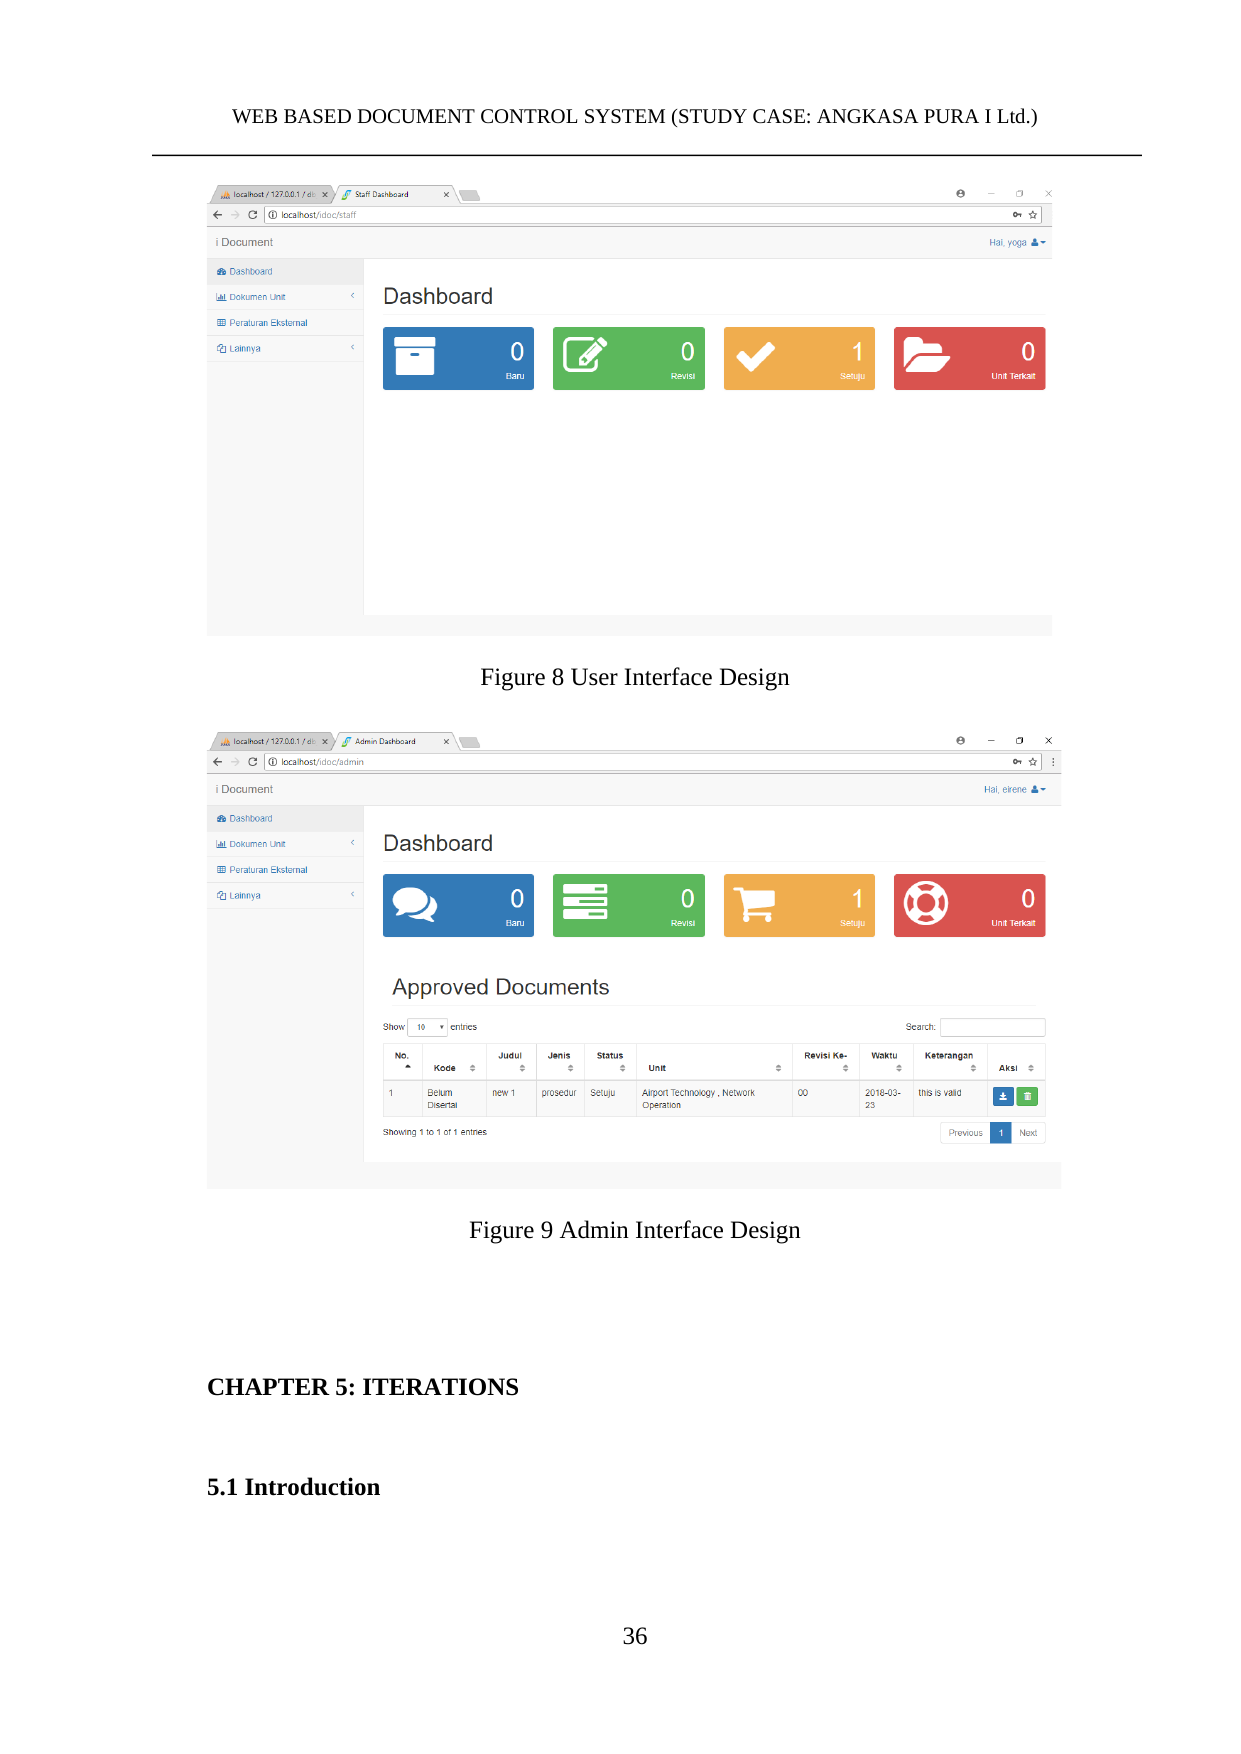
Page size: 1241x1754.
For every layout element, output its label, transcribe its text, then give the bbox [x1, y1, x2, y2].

subtitle 5.1 Introduction [207, 1472, 1063, 1501]
text Figure 8 User Interface Design [207, 662, 1063, 691]
subtitle CHAPTER 5: ITERATIONS [207, 1372, 1063, 1400]
picture [206, 185, 1053, 636]
picture [206, 732, 1062, 1189]
text Figure 9 Admin Interface Design [207, 1215, 1063, 1244]
